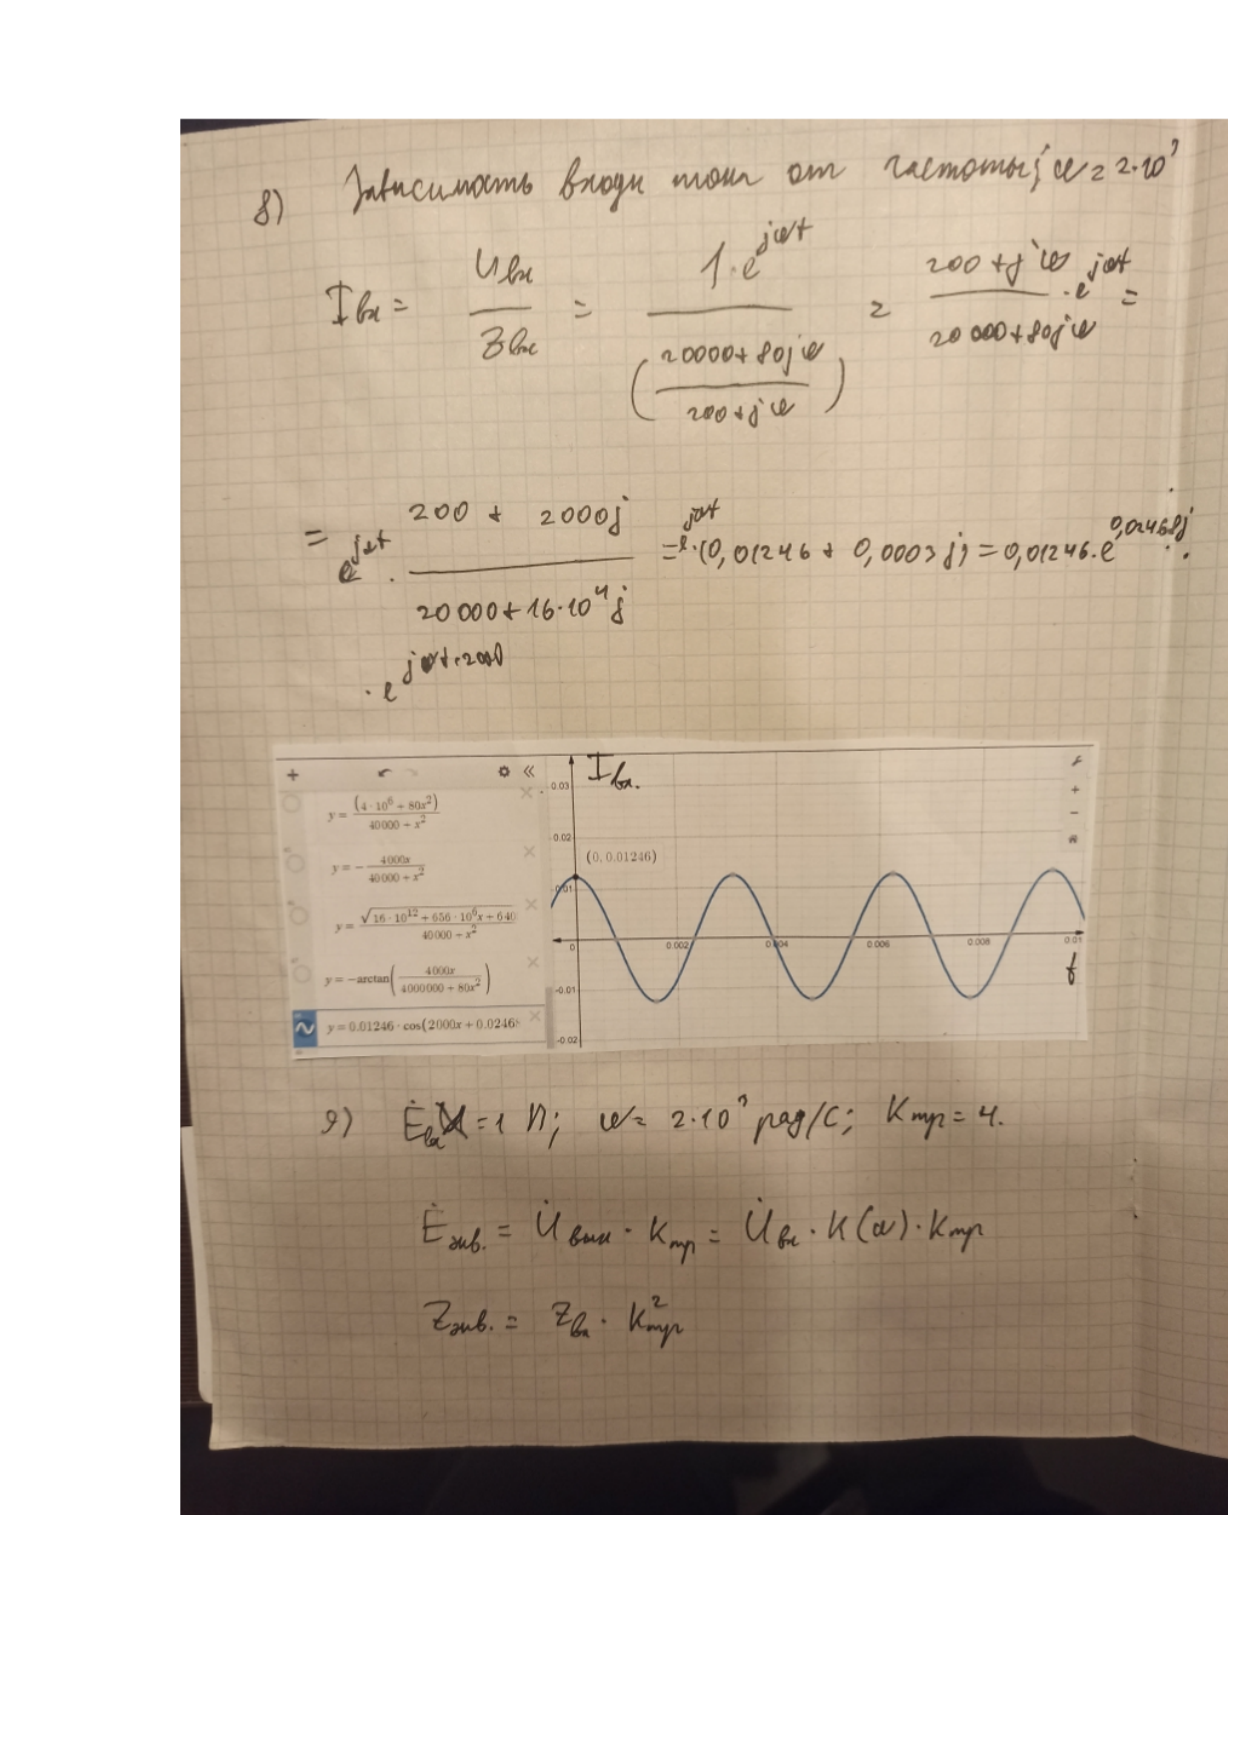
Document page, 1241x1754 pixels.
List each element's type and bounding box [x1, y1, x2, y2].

picture [181, 120, 1228, 1515]
